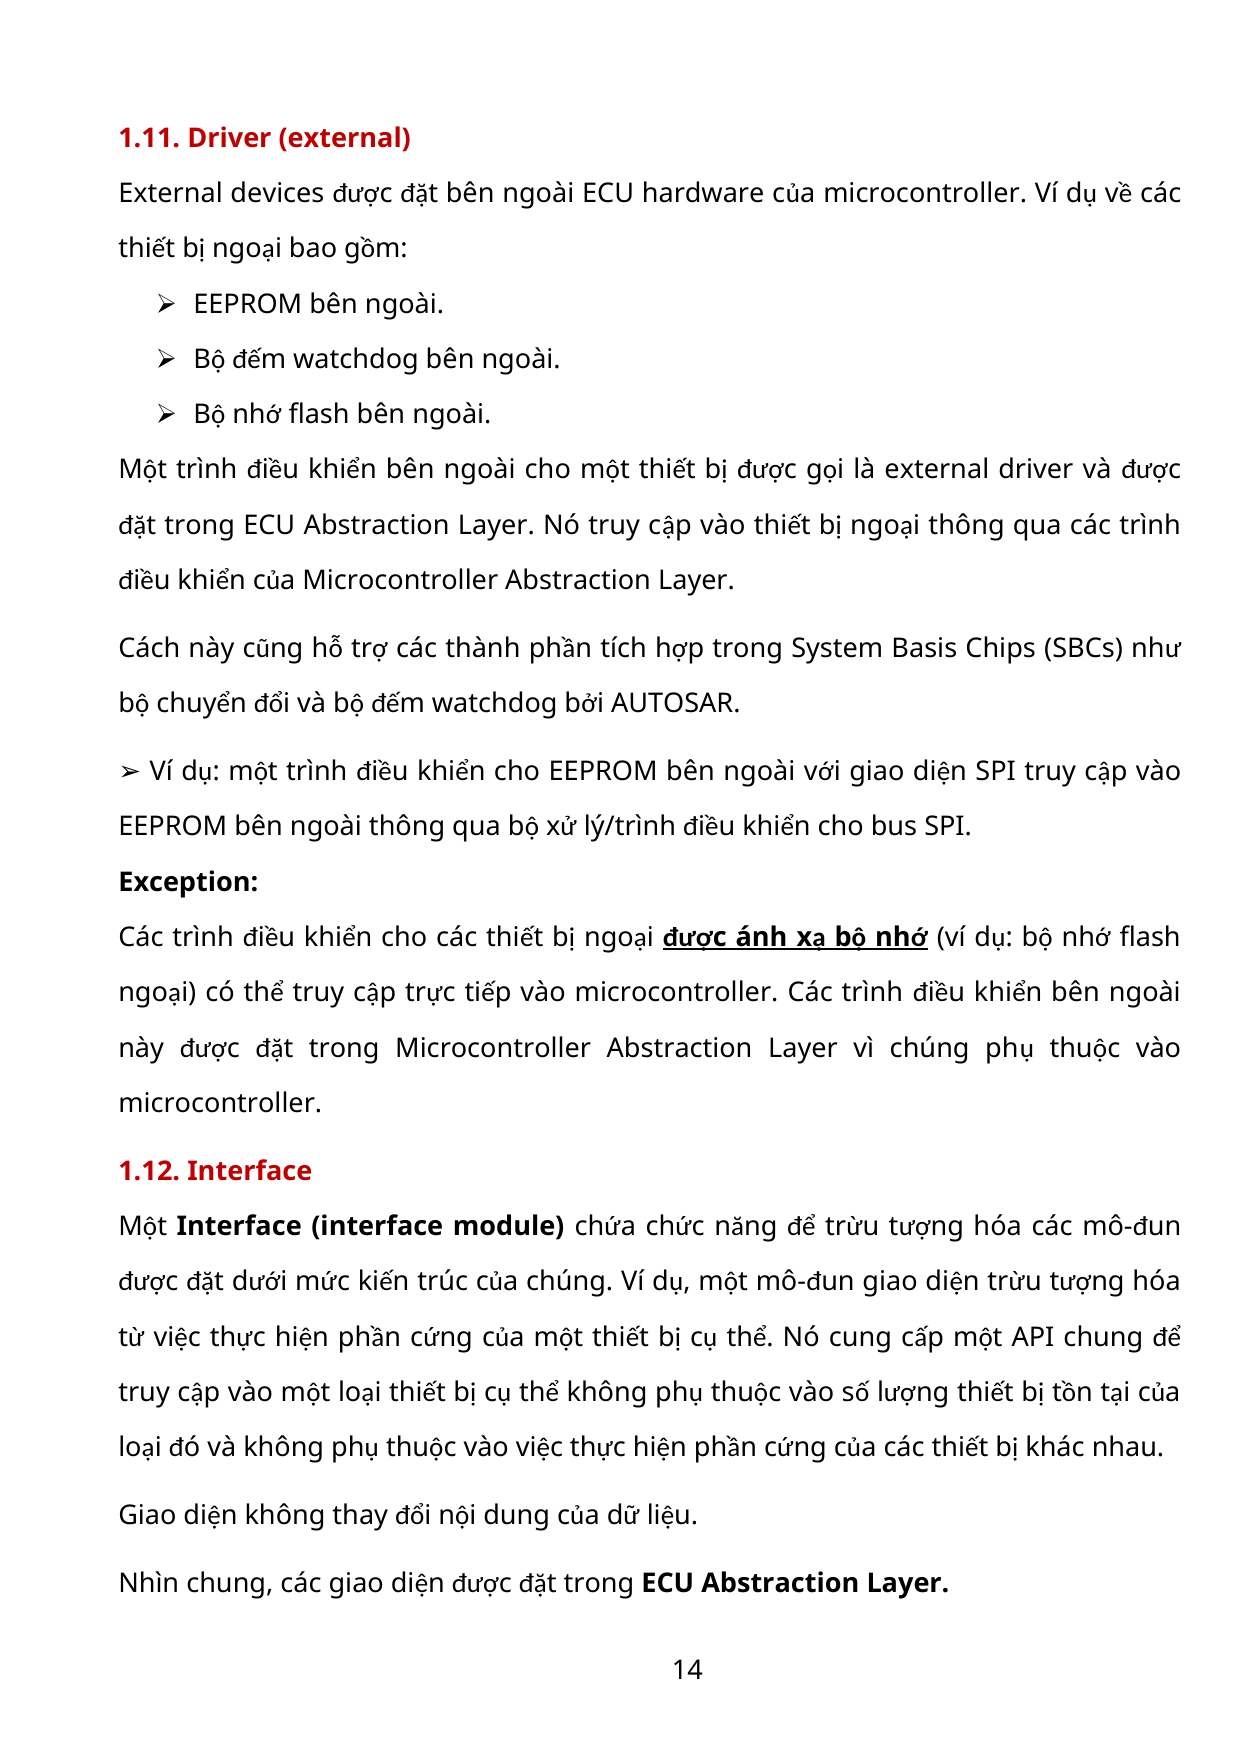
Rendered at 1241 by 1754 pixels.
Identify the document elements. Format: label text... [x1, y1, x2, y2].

subtitle Interface [118, 1151, 1181, 1188]
text Cách này cũng hỗ trợ các thành phần tích hợp trong System Basis Chips (SBCs) như bộ chuyển đổi và bộ đếm watchdog bởi AUTOSAR. [118, 628, 1181, 721]
text Nhìn chung, các giao diện được đặt trong ECU Abstraction Layer. [118, 1563, 1181, 1600]
list Bộ nhớ flash bên ngoài. [156, 395, 1181, 432]
text ➢ Ví dụ: một trình điều khiển cho EEPROM bên ngoài với giao diện SPI truy cập vào EEPROM bên ngoài thông qua bộ xử lý/trình điều khiển cho bus SPI. [118, 752, 1181, 844]
text Một trình điều khiển bên ngoài cho một thiết bị được gọi là external driver và được đặt trong ECU Abstraction Layer. Nó truy cập vào thiết bị ngoại thông qua các trình điều khiển của Microcontroller Abstraction Layer. [118, 450, 1181, 597]
text External devices được đặt bên ngoài ECU hardware của microcontroller. Ví dụ về các thiết bị ngoại bao gồm: [118, 173, 1181, 266]
text Exception: [118, 862, 1181, 899]
list EEPROM bên ngoài. [156, 284, 1181, 321]
list Bộ đếm watchdog bên ngoài. [156, 339, 1181, 376]
text Giao diện không thay đổi nội dung của dữ liệu. [118, 1496, 1181, 1532]
subtitle Driver (external) [118, 118, 1181, 155]
text Các trình điều khiển cho các thiết bị ngoại được ánh xạ bộ nhớ (ví dụ: bộ nhớ flash ngoại) có thể truy cập trực tiếp vào microcontroller. Các trình điều khiển bên ngoài này được đặt trong Microcontroller Abstraction Layer vì chúng phụ thuộc vào microcontroller. [118, 917, 1181, 1120]
text Một Interface (interface module) chứa chức năng để trừu tượng hóa các mô-đun được đặt dưới mức kiến ​​trúc của chúng. Ví dụ, một mô-đun giao diện trừu tượng hóa từ việc thực hiện phần cứng của một thiết bị cụ thể. Nó cung cấp một API chung để truy cập vào một loại thiết bị cụ thể không phụ thuộc vào số lượng thiết bị tồn tại của loại đó và không phụ thuộc vào việc thực hiện phần cứng của các thiết bị khác nhau. [118, 1207, 1181, 1465]
